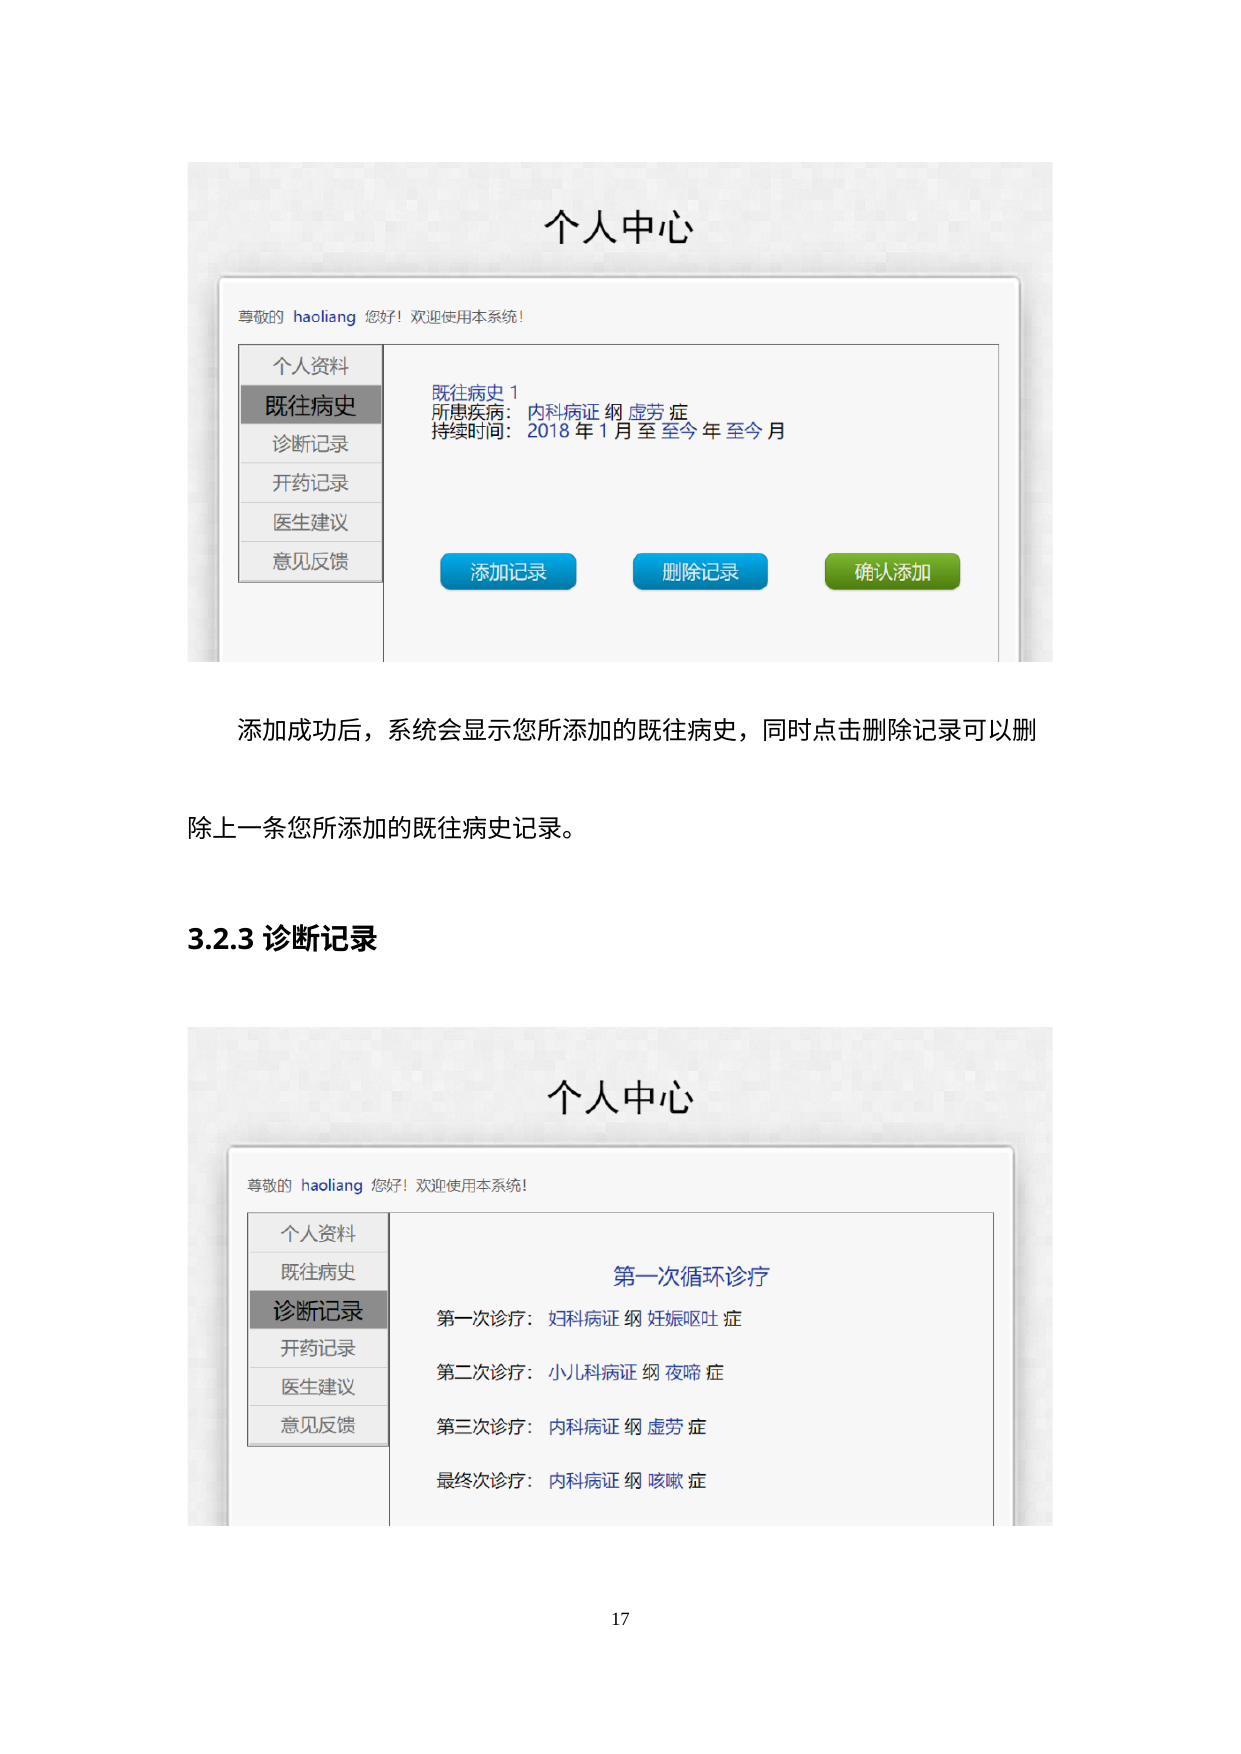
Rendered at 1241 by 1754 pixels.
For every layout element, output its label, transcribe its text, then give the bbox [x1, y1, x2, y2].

subtitle 3.2.3 诊断记录 [187, 904, 1053, 969]
text 添加成功后，系统会显示您所添加的既往病史，同时点击删除记录可以删除上一条您所添加的既往病史记录。 [187, 696, 1053, 859]
picture [187, 162, 1053, 662]
picture [187, 1027, 1053, 1526]
